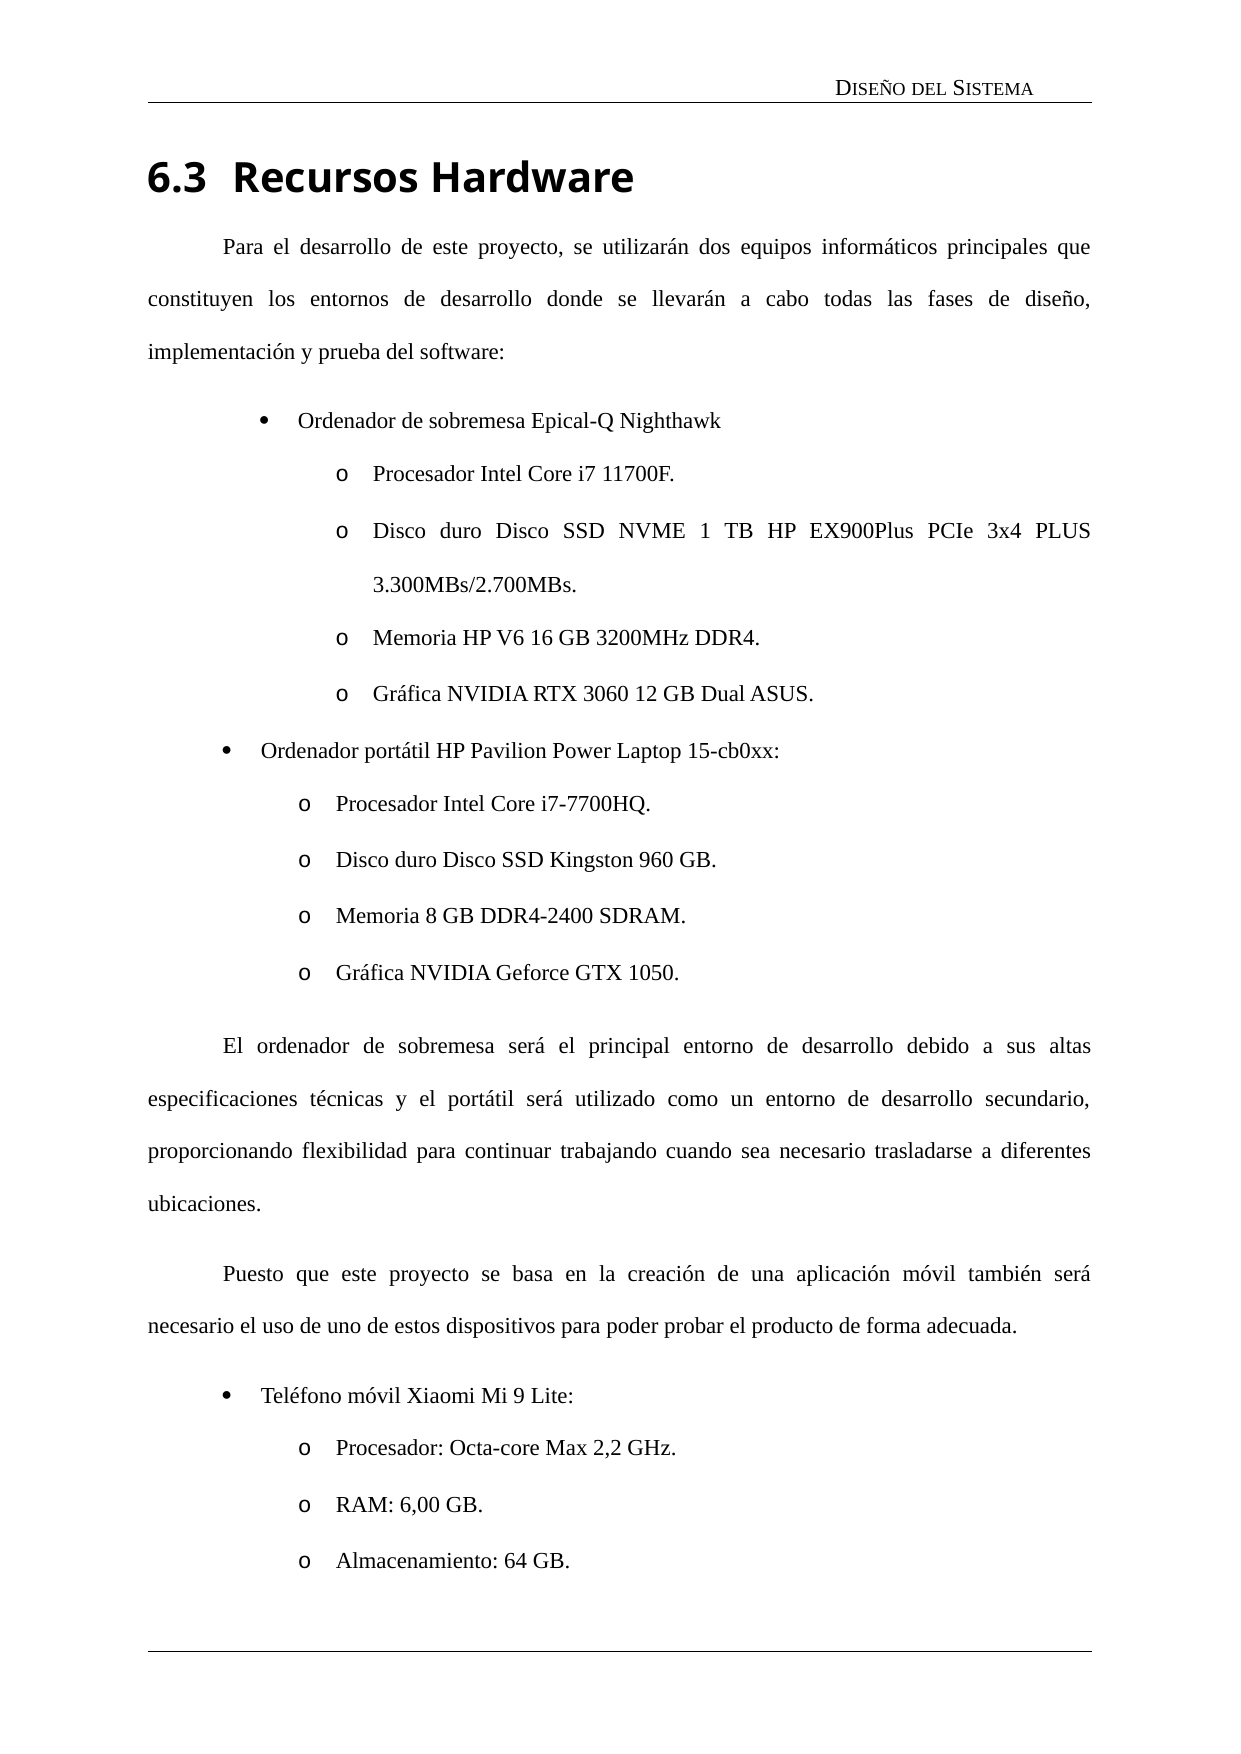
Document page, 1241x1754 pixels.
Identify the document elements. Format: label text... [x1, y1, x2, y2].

list Ordenador portátil HP Pavilion Power Laptop 15-cb0xx: [223, 737, 1092, 763]
list Almacenamiento: 64 GB. [298, 1547, 1092, 1576]
text Puesto que este proyecto se basa en la creación de una aplicación móvil también será necesario el uso de uno de estos dispositivos para poder probar el producto de forma adecuada. [148, 1260, 1092, 1339]
list Gráfica NVIDIA Geforce GTX 1050. [298, 959, 1092, 987]
list Teléfono móvil Xiaomi Mi 9 Lite: [223, 1382, 1092, 1408]
list Disco duro Disco SSD NVME 1 TB HP EX900Plus PCIe 3x4 PLUS 3.300MBs/2.700MBs. [335, 517, 1092, 598]
list RAM: 6,00 GB. [298, 1491, 1092, 1519]
list Disco duro Disco SSD Kingston 960 GB. [298, 846, 1092, 874]
list Procesador Intel Core i7 11700F. [335, 460, 1092, 488]
text Para el desarrollo de este proyecto, se utilizarán dos equipos informáticos principales que constituyen los entornos de desarrollo donde se llevarán a cabo todas las fases de diseño, implementación y prueba del software: [148, 233, 1092, 364]
list Procesador Intel Core i7-7700HQ. [298, 790, 1092, 818]
list Memoria 8 GB DDR4-2400 SDRAM. [298, 903, 1092, 931]
list Procesador: Octa-core Max 2,2 GHz. [298, 1434, 1092, 1463]
list Memoria HP V6 16 GB 3200MHz DDR4. [335, 624, 1092, 652]
subtitle Recursos Hardware [148, 148, 1092, 204]
list Ordenador de sobremesa Epical-Q Nighthawk [260, 408, 1092, 434]
list Gráfica NVIDIA RTX 3060 12 GB Dual ASUS. [335, 681, 1092, 709]
text El ordenador de sobremesa será el principal entorno de desarrollo debido a sus altas especificaciones técnicas y el portátil será utilizado como un entorno de desarrollo secundario, proporcionando flexibilidad para continuar trabajando cuando sea necesario trasladarse a diferentes ubicaciones. [148, 1032, 1092, 1217]
